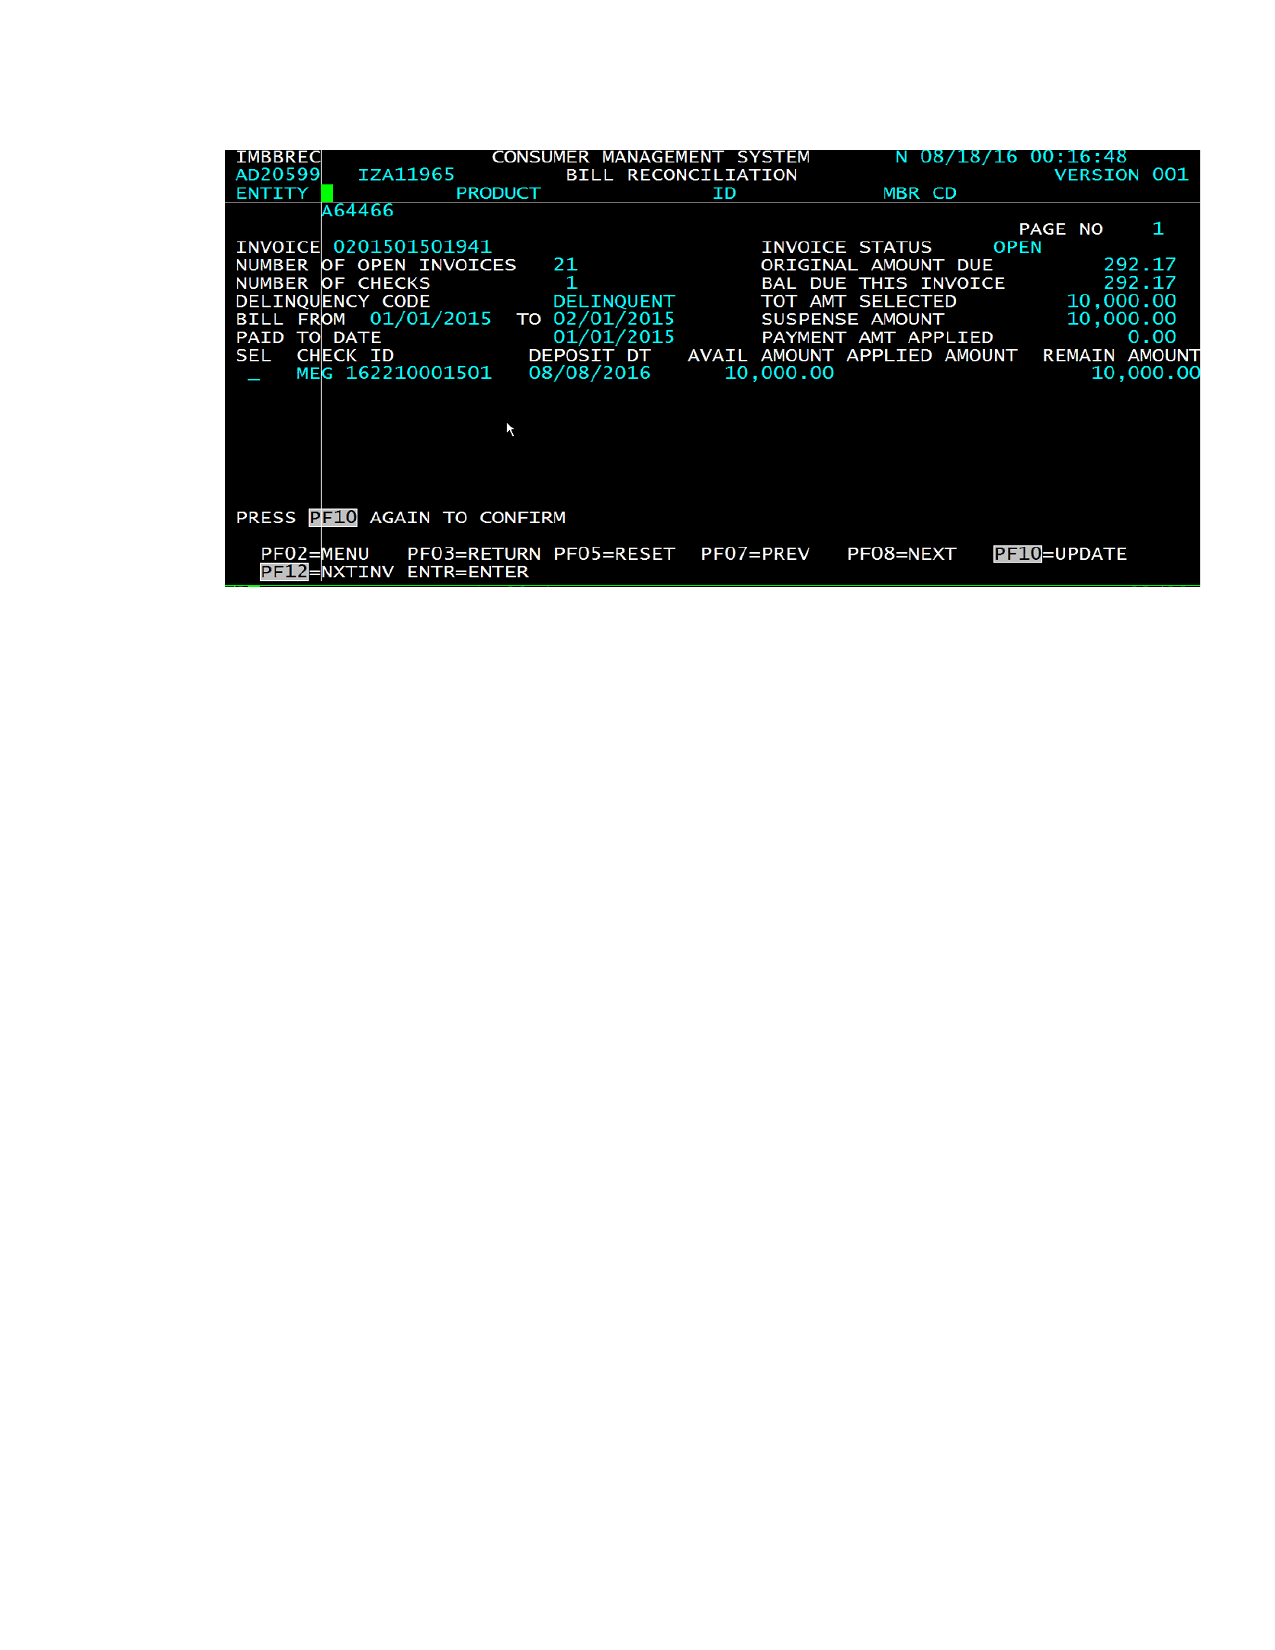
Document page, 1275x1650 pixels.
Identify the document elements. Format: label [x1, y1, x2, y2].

picture [225, 150, 1200, 587]
